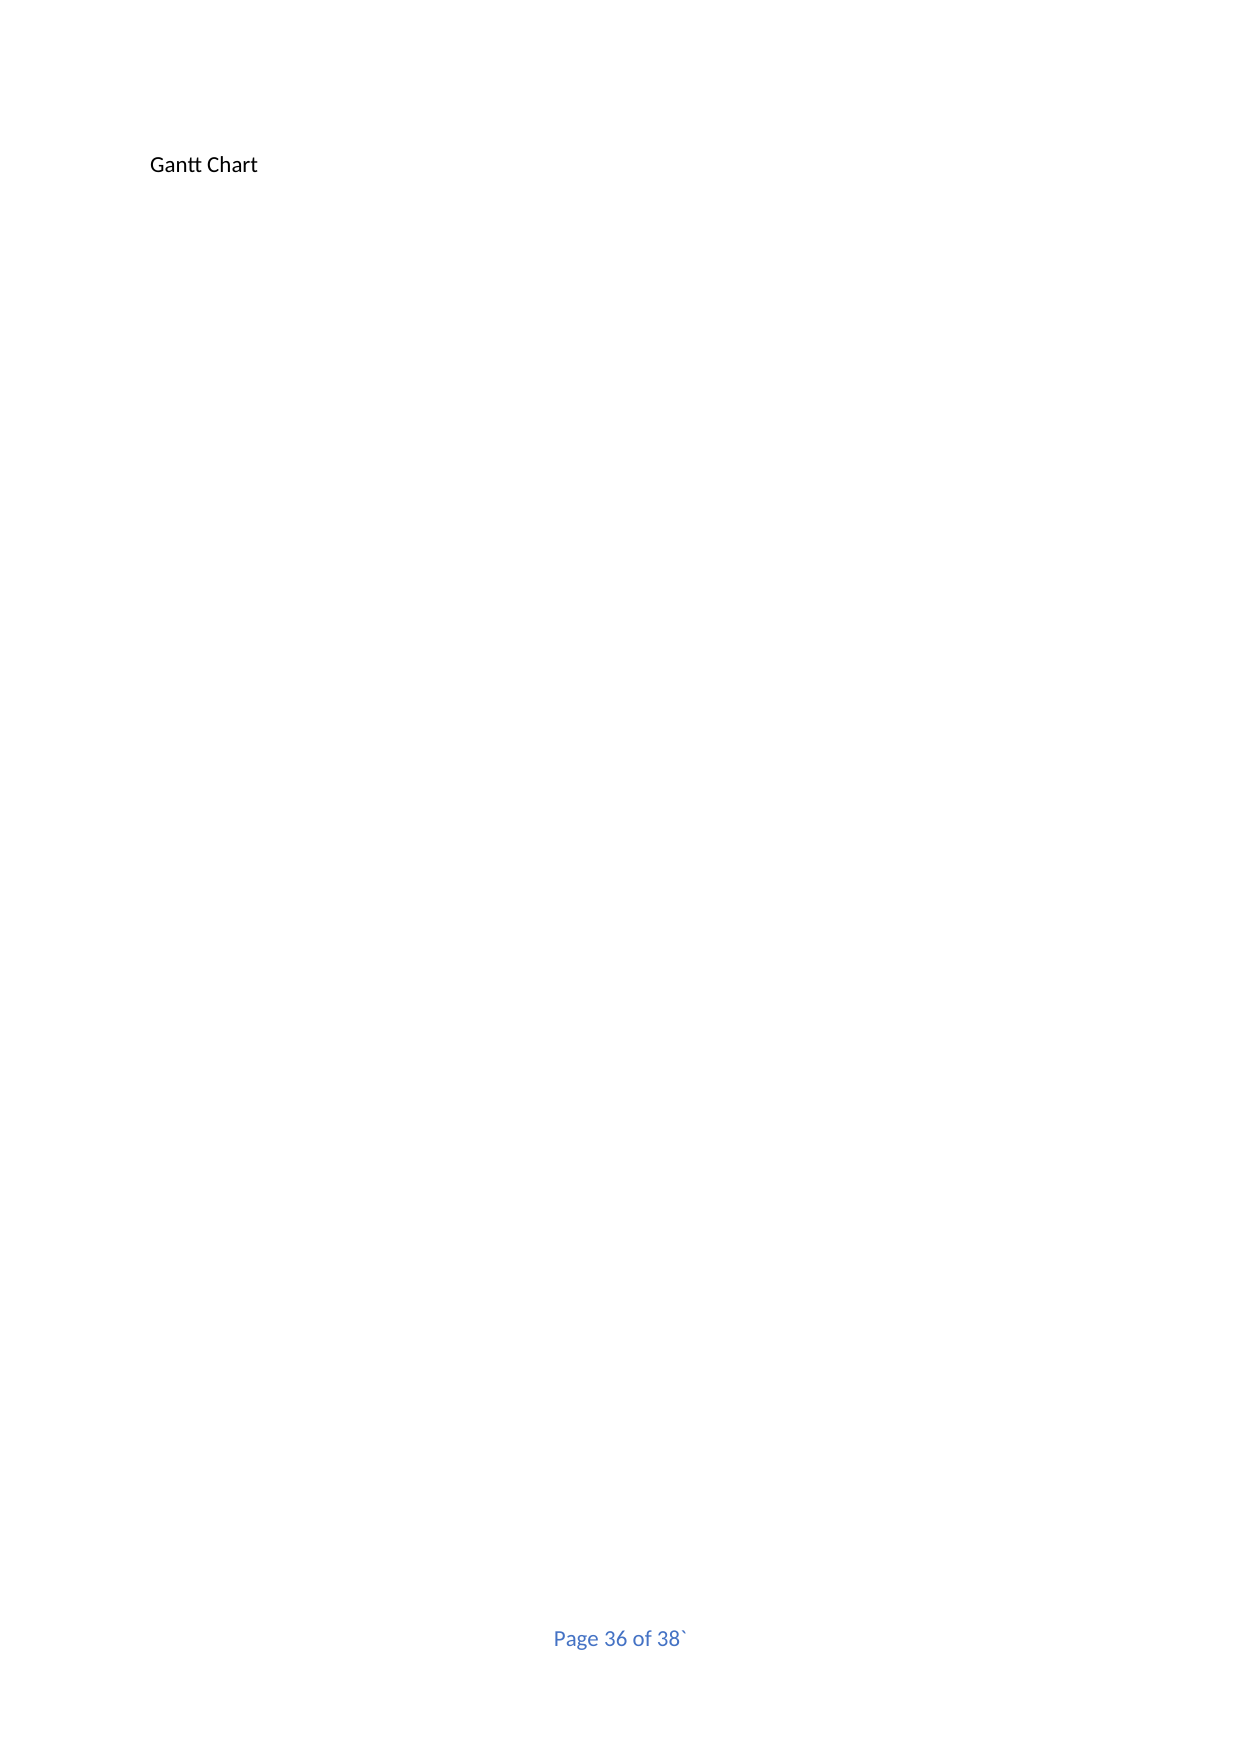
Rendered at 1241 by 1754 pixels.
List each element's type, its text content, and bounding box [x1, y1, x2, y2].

text Gantt Chart [150, 150, 1090, 178]
